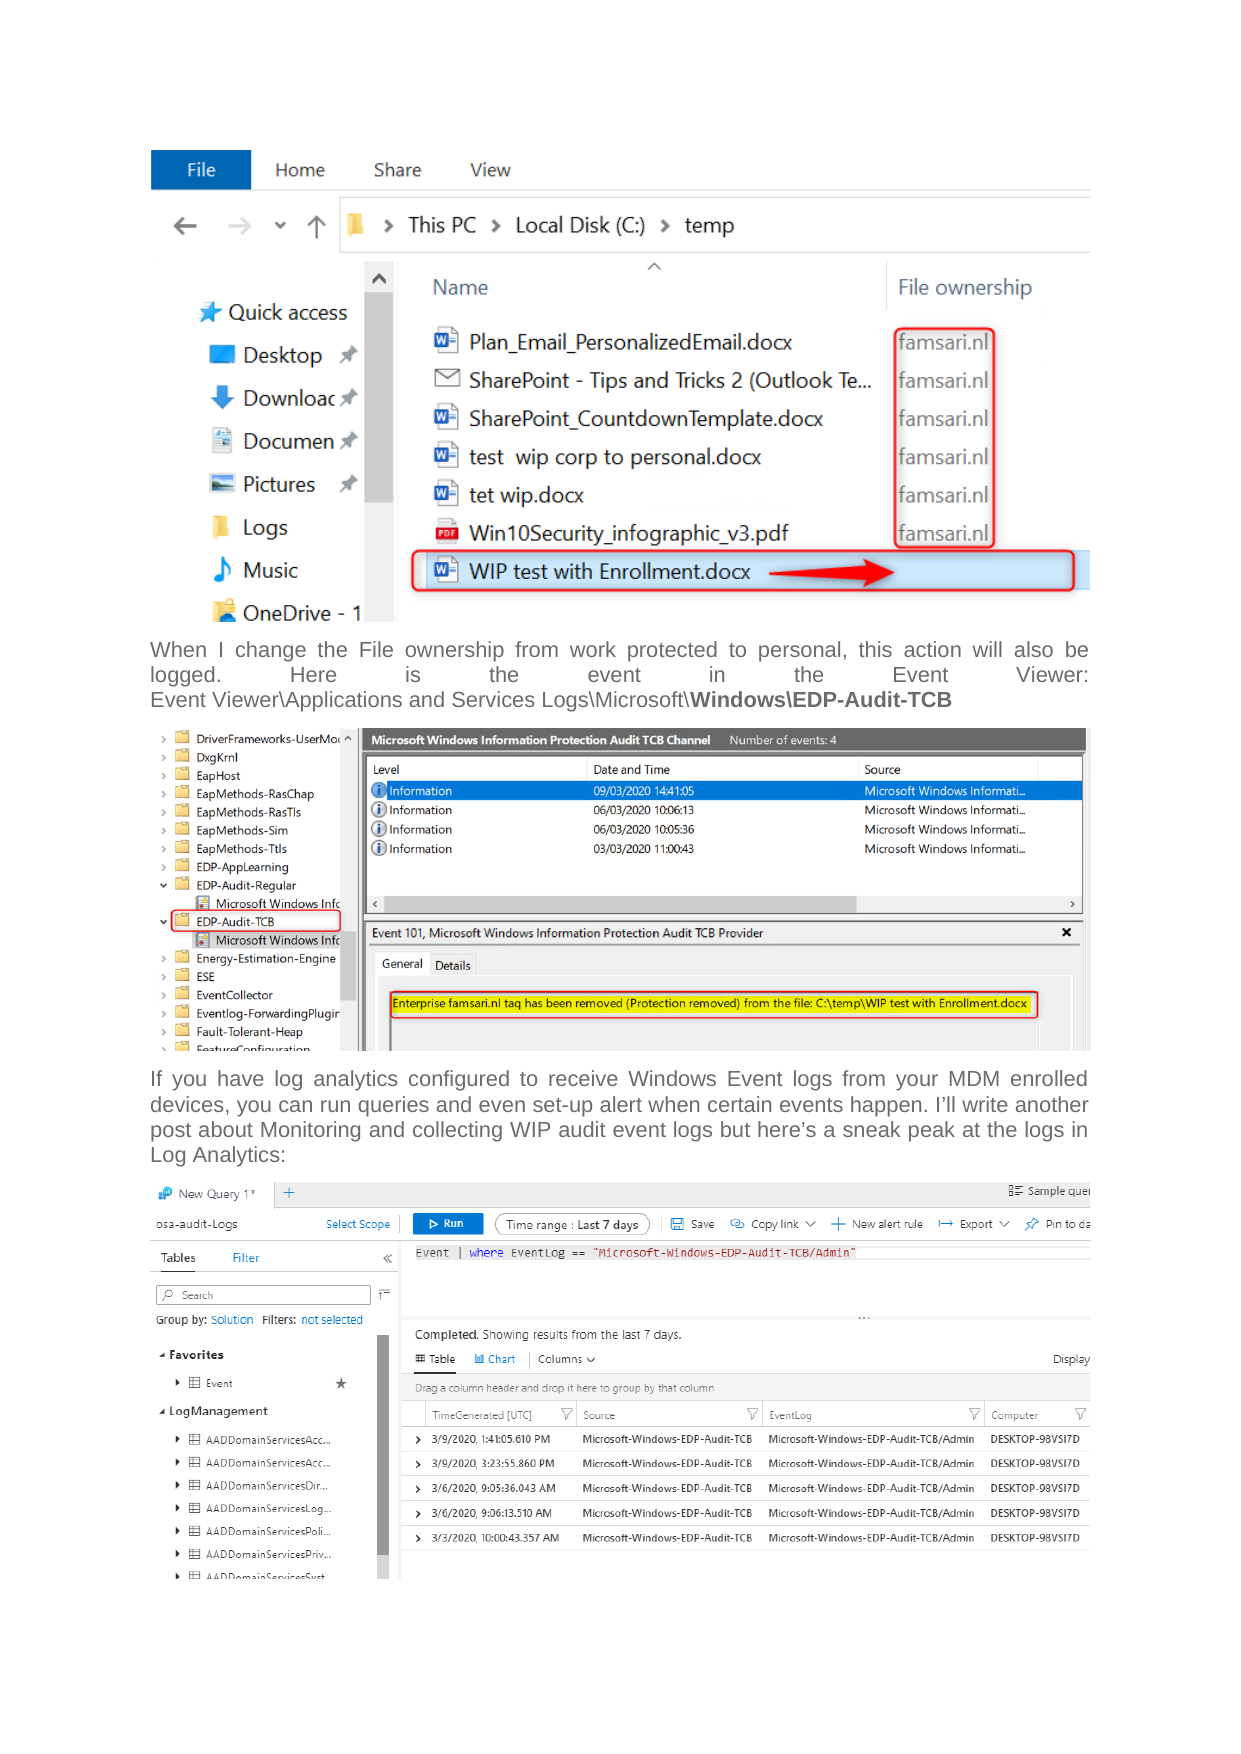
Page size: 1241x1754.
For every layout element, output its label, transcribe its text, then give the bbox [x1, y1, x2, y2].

picture [150, 1182, 1091, 1579]
picture [150, 150, 1091, 622]
picture [150, 728, 1091, 1051]
text When I change the File ownership from work protected to personal, this action will also be logged. Here is the event in the Event Viewer: Event Viewer\Applications and Services Logs\Microsoft\Windows\EDP-Audit-TCB [150, 637, 1090, 713]
text If you have log analytics configured to receive Windows Event logs from your MDM enrolled devices, you can run queries and even set-up alert when certain events happen. I’ll write another post about Monitoring and collecting WIP audit event logs but here’s a sneak peak at the logs in Log Analytics: [150, 1066, 1090, 1167]
